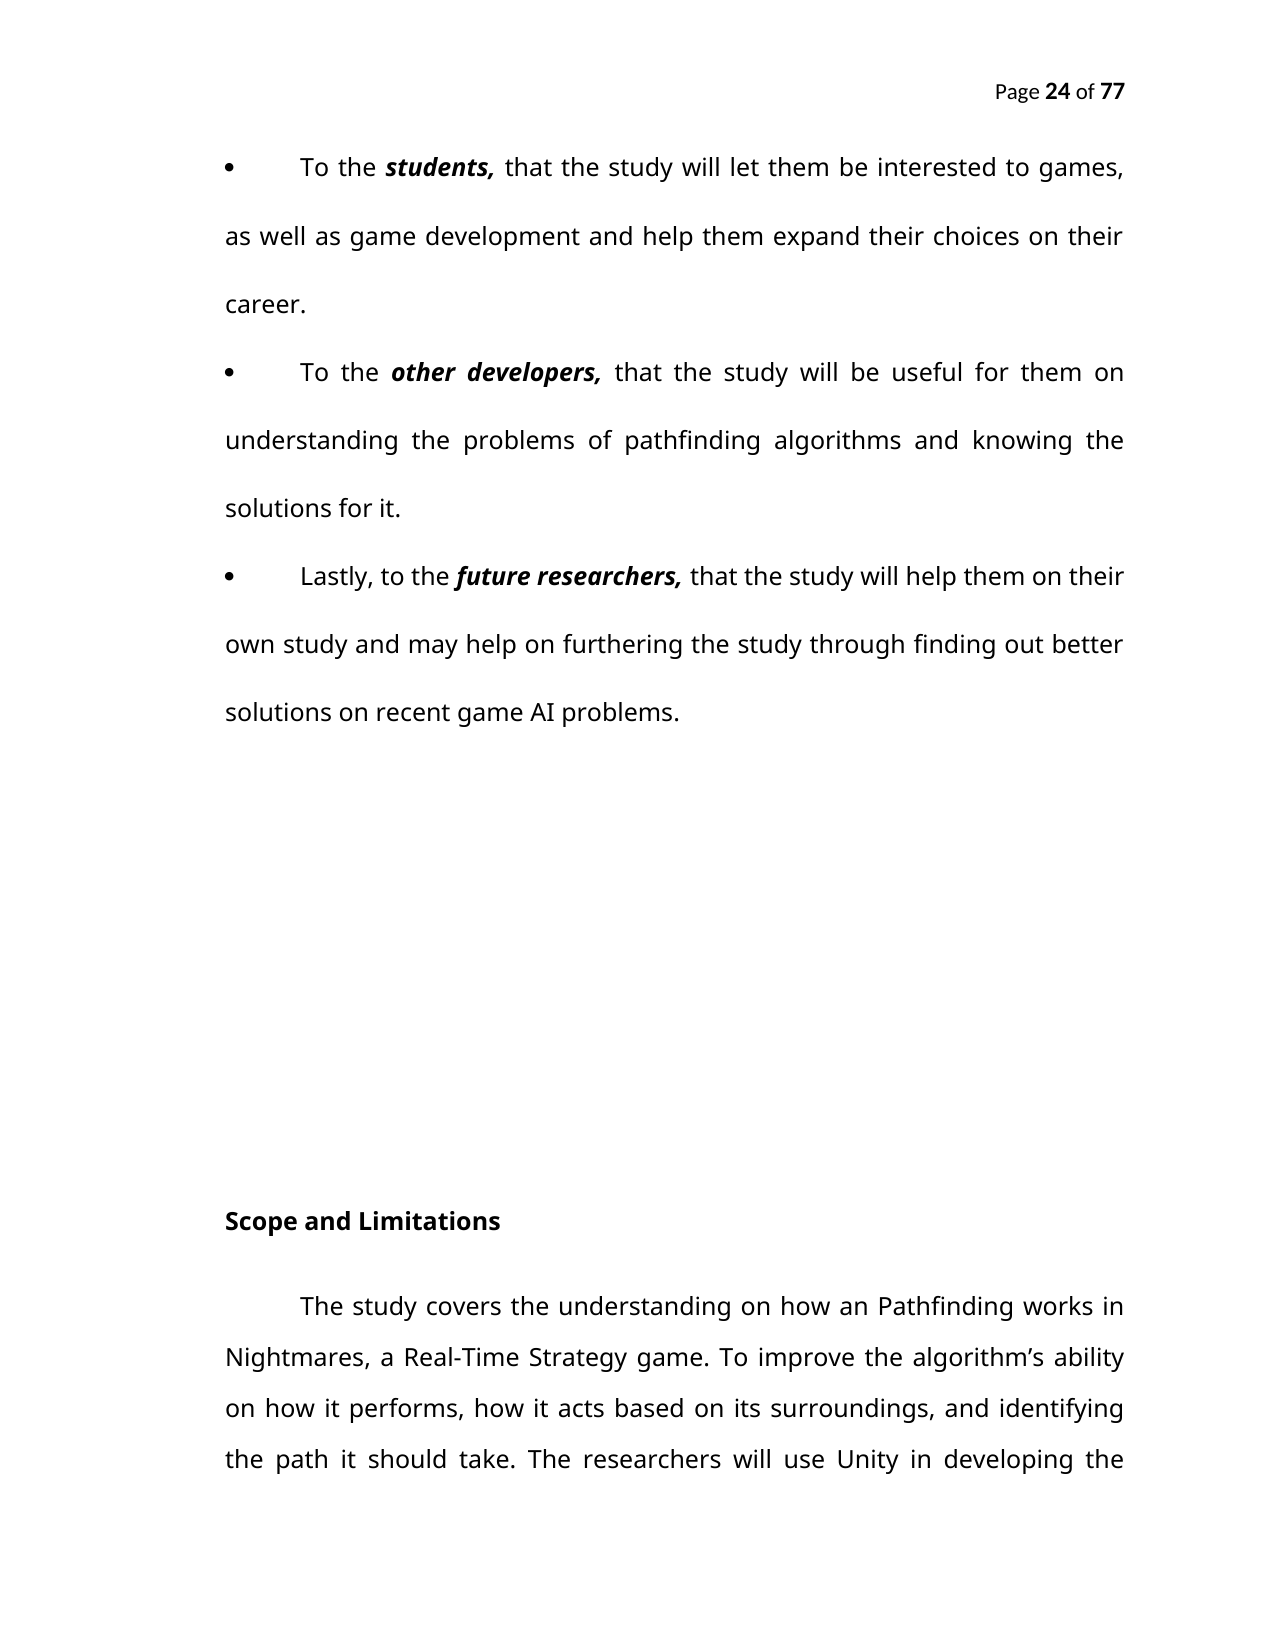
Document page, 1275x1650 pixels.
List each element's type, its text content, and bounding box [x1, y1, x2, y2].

list To the students, that the study will let them be interested to games, as well as game development and help them expand their choices on their career. [225, 150, 1125, 320]
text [225, 1288, 1125, 1476]
list Lastly, to the future researchers, that the study will help them on their own study and may help on furthering the study through finding out better solutions on recent game AI problems. [225, 559, 1125, 729]
list Scope and Limitations [225, 1204, 1125, 1238]
list To the other developers, that the study will be useful for them on understanding the problems of pathfinding algorithms and knowing the solutions for it. [225, 354, 1125, 525]
